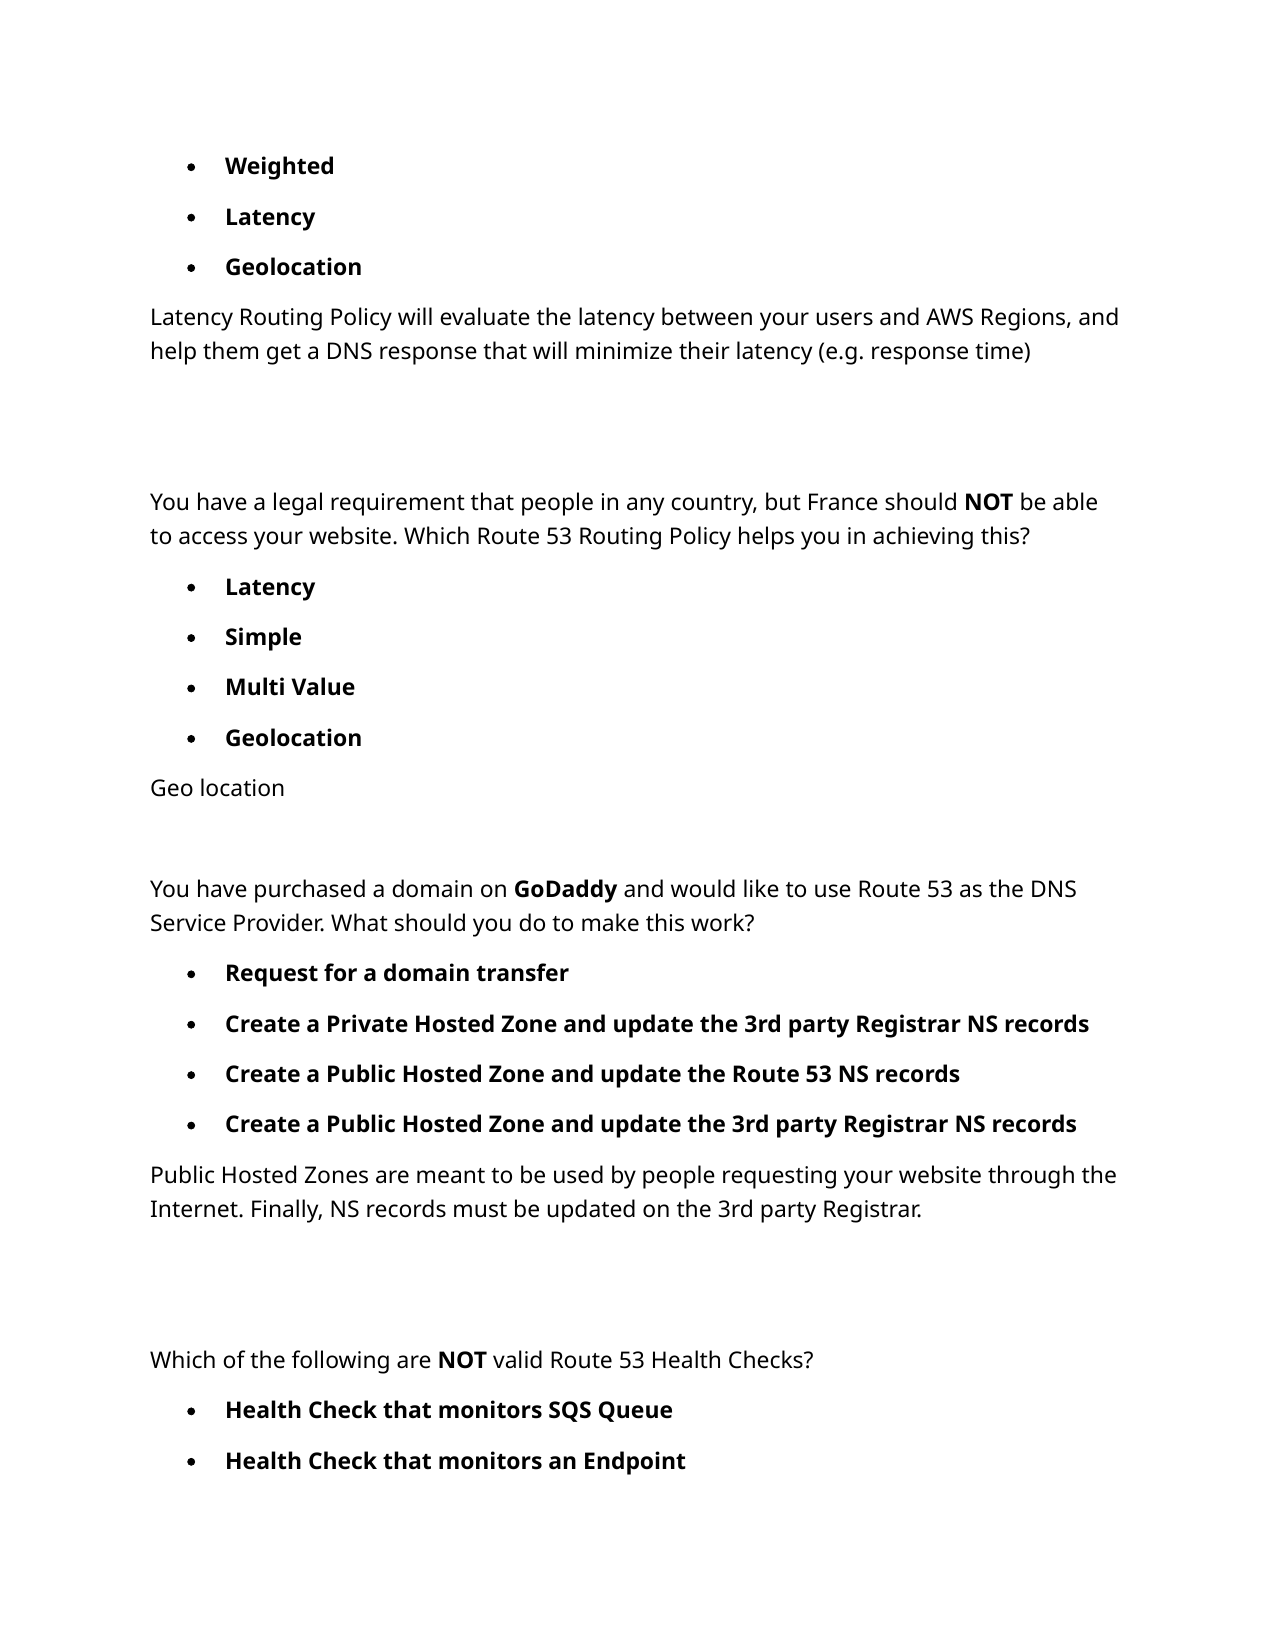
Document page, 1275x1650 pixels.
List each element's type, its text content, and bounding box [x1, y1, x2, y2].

text You have a legal requirement that people in any country, but France should NOT be able to access your website. Which Route 53 Routing Policy helps you in achieving this? [150, 486, 1125, 551]
list Request for a domain transfer [187, 957, 1125, 988]
text You have purchased a domain on GoDaddy and would like to use Route 53 as the DNS Service Provider. What should you do to make this work? [150, 873, 1125, 938]
text Latency Routing Policy will evaluate the latency between your users and AWS Regions, and help them get a DNS response that will minimize their latency (e.g. response time) [150, 301, 1125, 366]
list Health Check that monitors SQS Queue [187, 1394, 1125, 1425]
text Public Hosted Zones are meant to be used by people requesting your website through the Internet. Finally, NS records must be updated on the 3rd party Registrar. [150, 1159, 1125, 1224]
list Create a Public Hosted Zone and update the Route 53 NS records [187, 1058, 1125, 1089]
list Simple [187, 621, 1125, 652]
text Which of the following are NOT valid Route 53 Health Checks? [150, 1344, 1125, 1375]
list Geolocation [187, 722, 1125, 753]
list Latency [187, 570, 1125, 602]
list Geolocation [187, 251, 1125, 282]
list Create a Private Hosted Zone and update the 3rd party Registrar NS records [187, 1007, 1125, 1039]
list Multi Value [187, 671, 1125, 702]
list Health Check that monitors an Endpoint [187, 1444, 1125, 1476]
list Create a Public Hosted Zone and update the 3rd party Registrar NS records [187, 1108, 1125, 1139]
text Geo location [150, 772, 1125, 803]
list Latency [187, 200, 1125, 232]
list Weighted [187, 150, 1125, 181]
